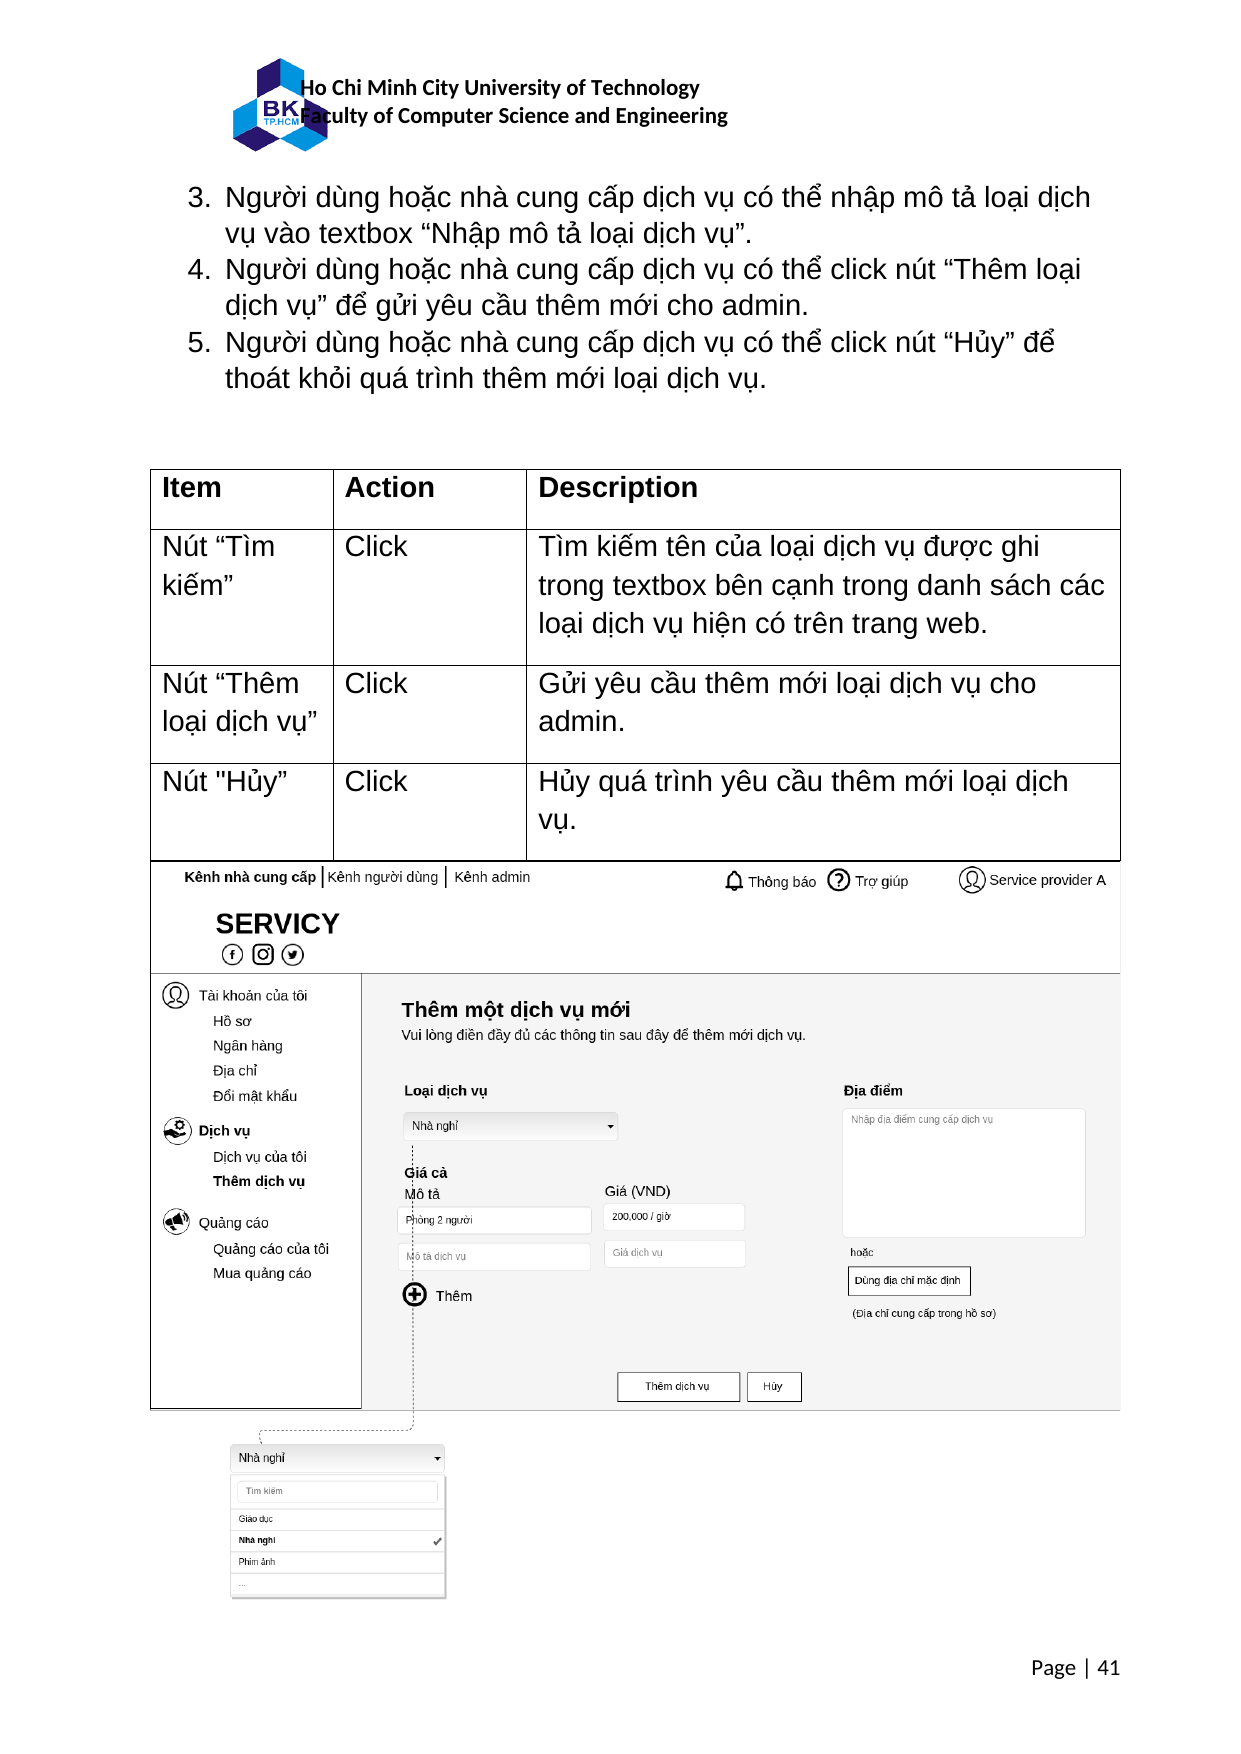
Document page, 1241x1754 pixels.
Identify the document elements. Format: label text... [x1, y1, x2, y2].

list Người dùng hoặc nhà cung cấp dịch vụ có thể click nút “Hủy” để thoát khỏi quá trình thêm mới loại dịch vụ. [187, 324, 1120, 394]
list Người dùng hoặc nhà cung cấp dịch vụ có thể nhập mô tả loại dịch vụ vào textbox “Nhập mô tả loại dịch vụ”. [187, 180, 1120, 250]
picture [213, 38, 347, 171]
table_cell Nút “Tìm kiếm” [151, 530, 333, 665]
table_cell Click [334, 666, 526, 763]
table_cell Nút "Hủy” [151, 764, 333, 860]
list Người dùng hoặc nhà cung cấp dịch vụ có thể click nút “Thêm loại dịch vụ” để gửi yêu cầu thêm mới cho admin. [187, 252, 1120, 322]
table_cell Click [334, 530, 526, 665]
table_header Description [527, 470, 1120, 528]
table_cell Nút “Thêm loại dịch vụ” [151, 666, 333, 763]
table_cell Click [334, 764, 526, 860]
table_header Item [151, 470, 333, 528]
table_cell Hủy quá trình yêu cầu thêm mới loại dịch vụ. [527, 764, 1120, 860]
table_cell Tìm kiếm tên của loại dịch vụ được ghi trong textbox bên cạnh trong danh sách các loại dịch vụ hiện có trên trang web. [527, 530, 1120, 665]
picture [150, 861, 1121, 1600]
table_cell Gửi yêu cầu thêm mới loại dịch vụ cho admin. [527, 666, 1120, 763]
table_header Action [334, 470, 526, 528]
